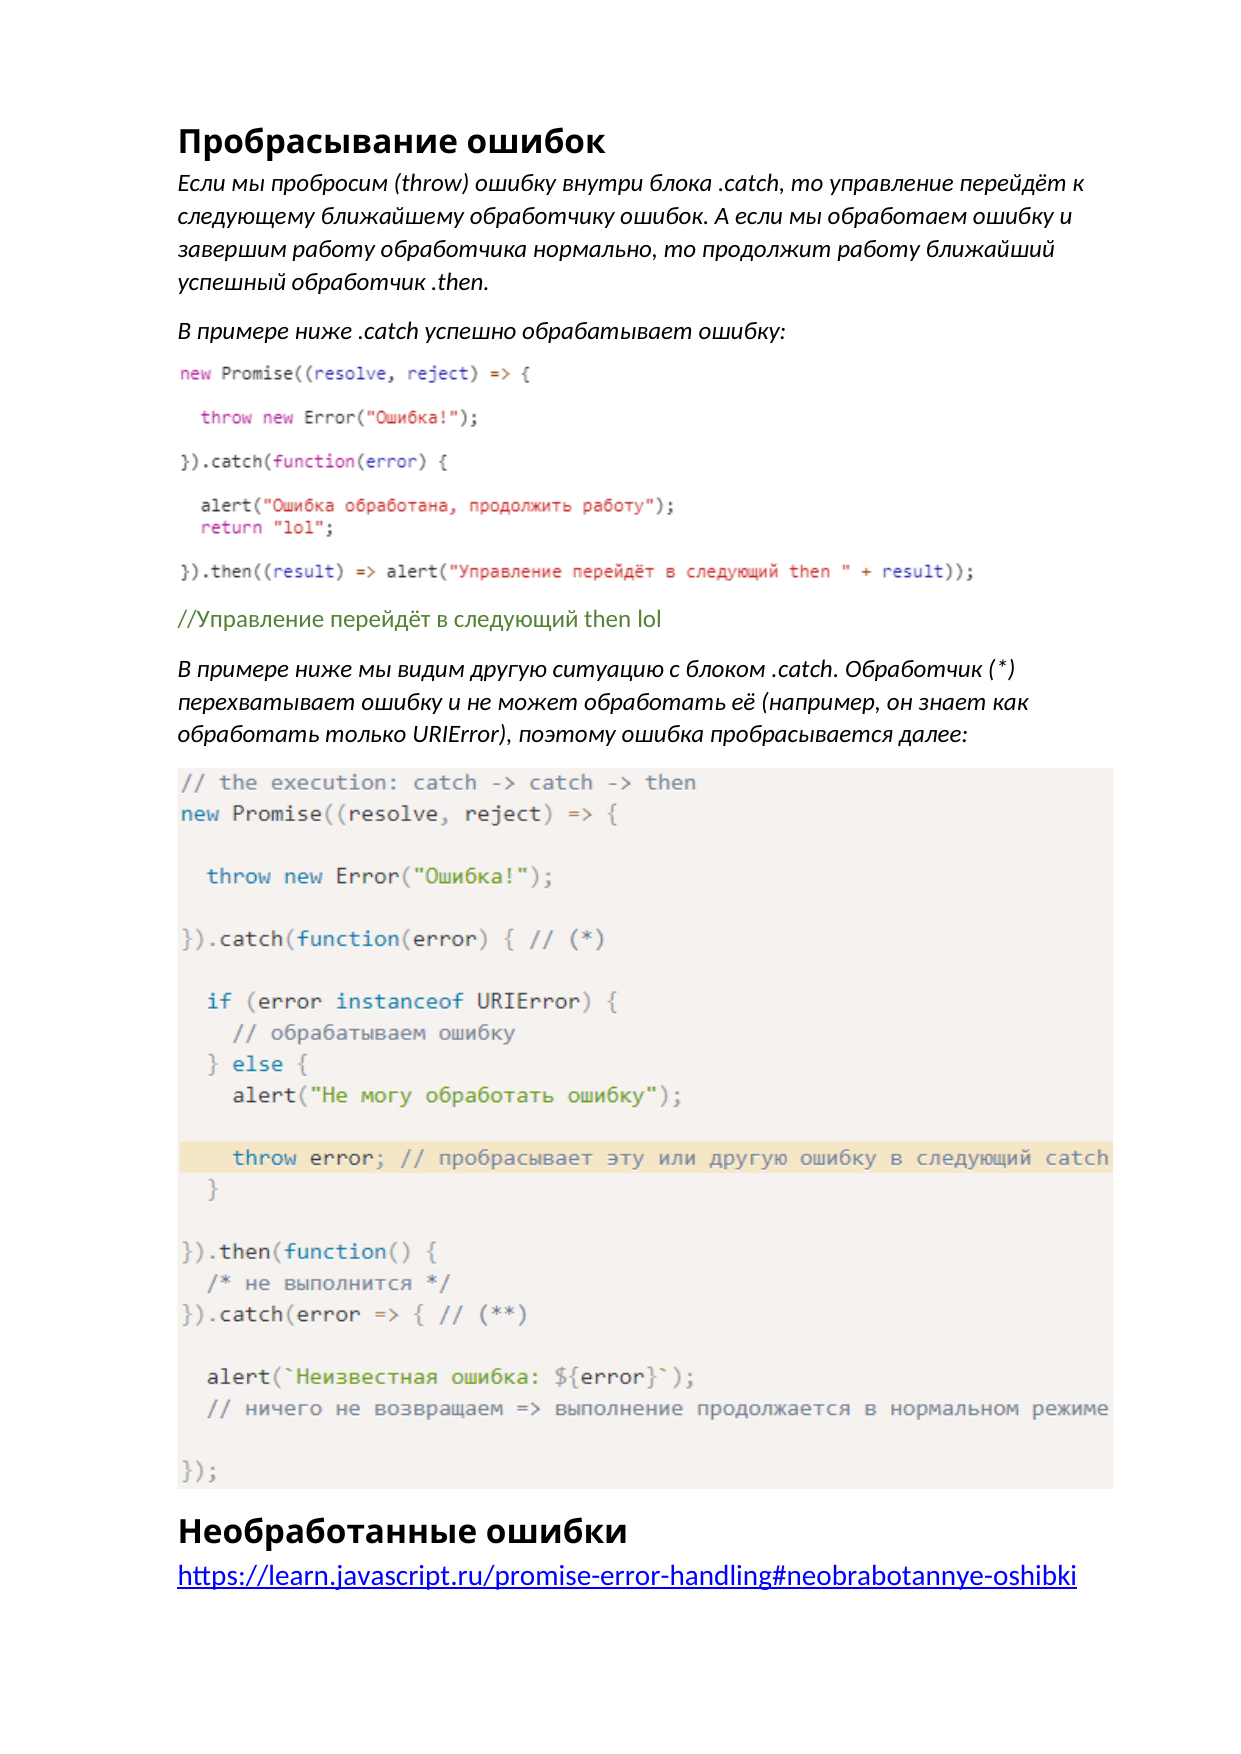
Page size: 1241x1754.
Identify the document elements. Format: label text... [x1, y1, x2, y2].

subtitle Пробрасывание ошибок [177, 118, 1152, 163]
picture [177, 768, 1114, 1489]
subtitle Необработанные ошибки [177, 1508, 1152, 1553]
text В примере ниже мы видим другую ситуацию с блоком .catch. Обработчик (*) перехватывает ошибку и не может обработать её (например, он знает как обработать только URIError), поэтому ошибка пробрасывается далее: [177, 653, 1152, 749]
text В примере ниже .catch успешно обрабатывает ошибку: [177, 315, 1152, 346]
text Если мы пробросим (throw) ошибку внутри блока .catch, то управление перейдёт к следующему ближайшему обработчику ошибок. А если мы обработаем ошибку и завершим работу обработчика нормально, то продолжит работу ближайший успешный обработчик .then. [177, 167, 1152, 296]
picture [177, 365, 978, 584]
text https://learn.javascript.ru/promise-error-handling#neobrabotannye-oshibki [177, 1557, 1152, 1593]
text //Управление перейдёт в следующий then lol [177, 603, 1152, 634]
